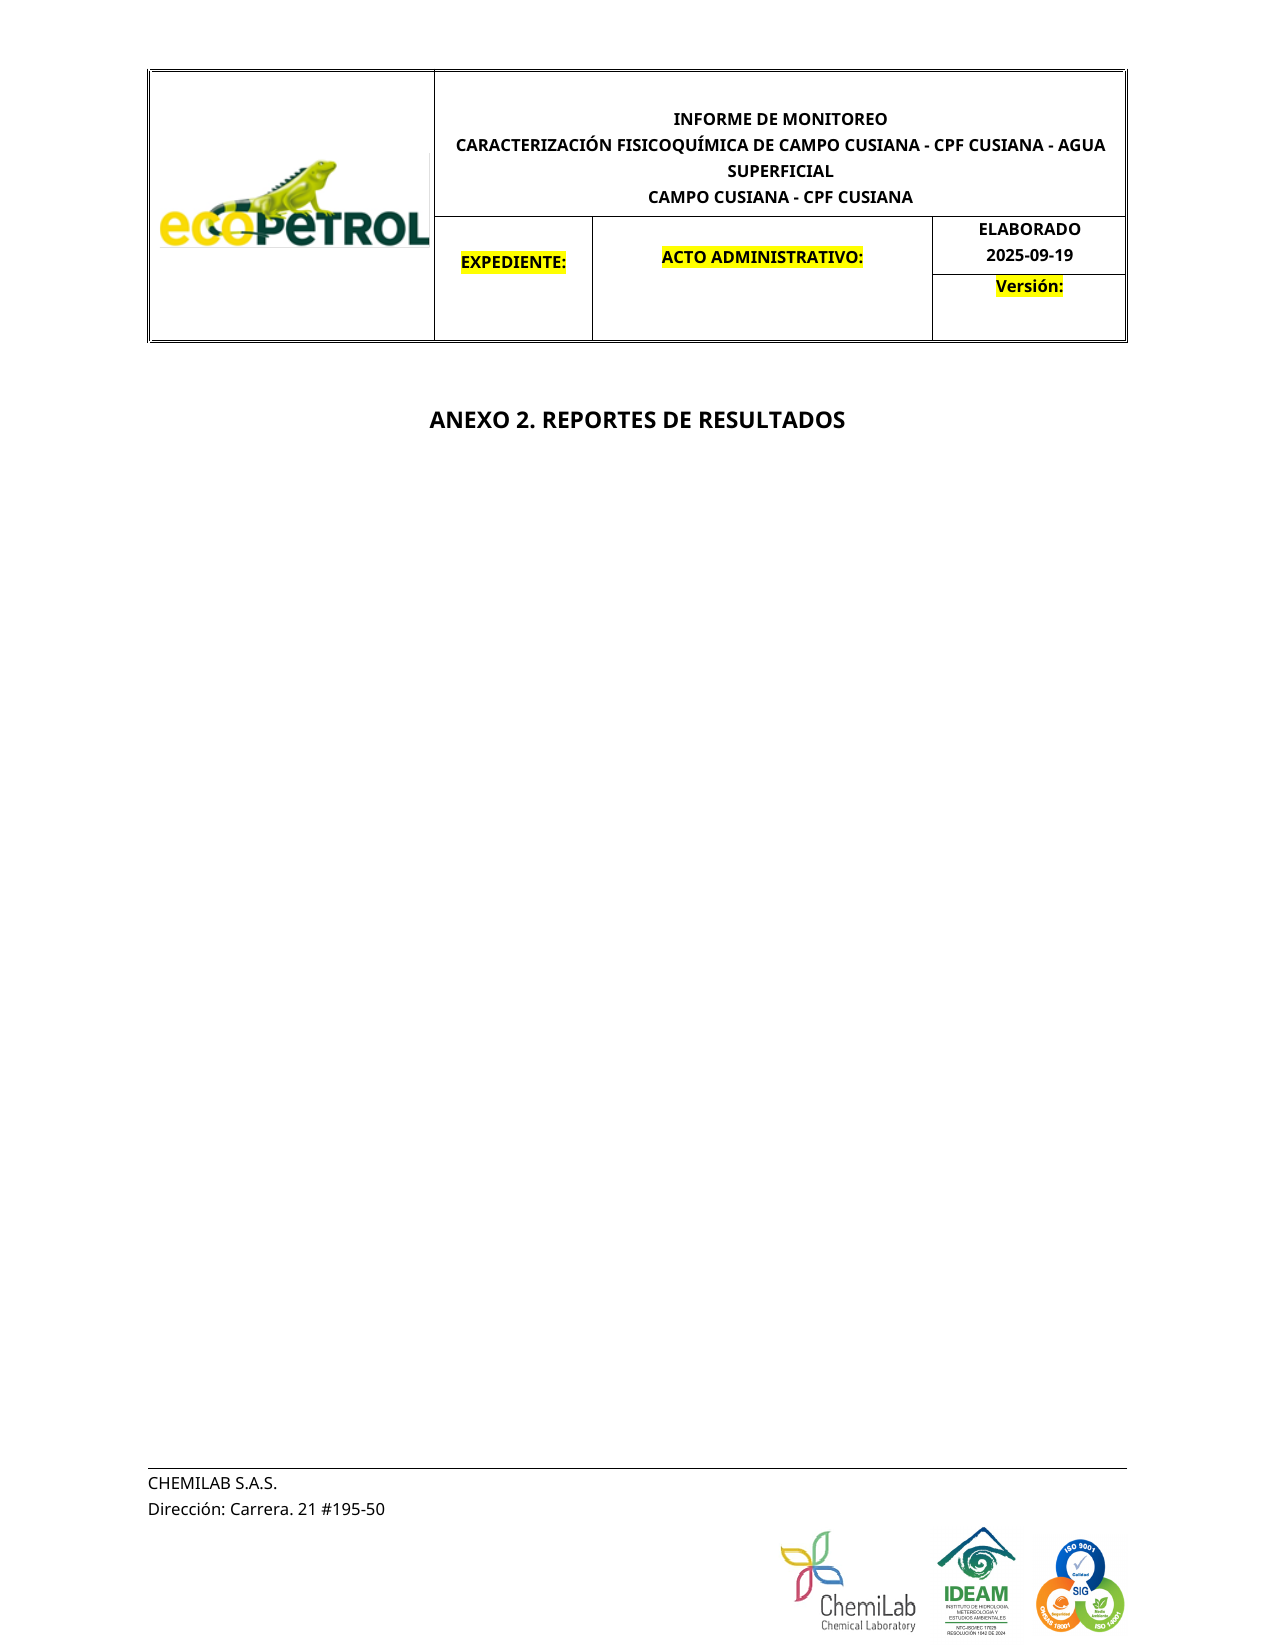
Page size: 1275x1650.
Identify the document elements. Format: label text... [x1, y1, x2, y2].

picture [159, 153, 432, 250]
picture [775, 1523, 1024, 1647]
text ANEXO 2. REPORTES DE RESULTADOS [148, 404, 1127, 435]
picture [1032, 1534, 1128, 1636]
